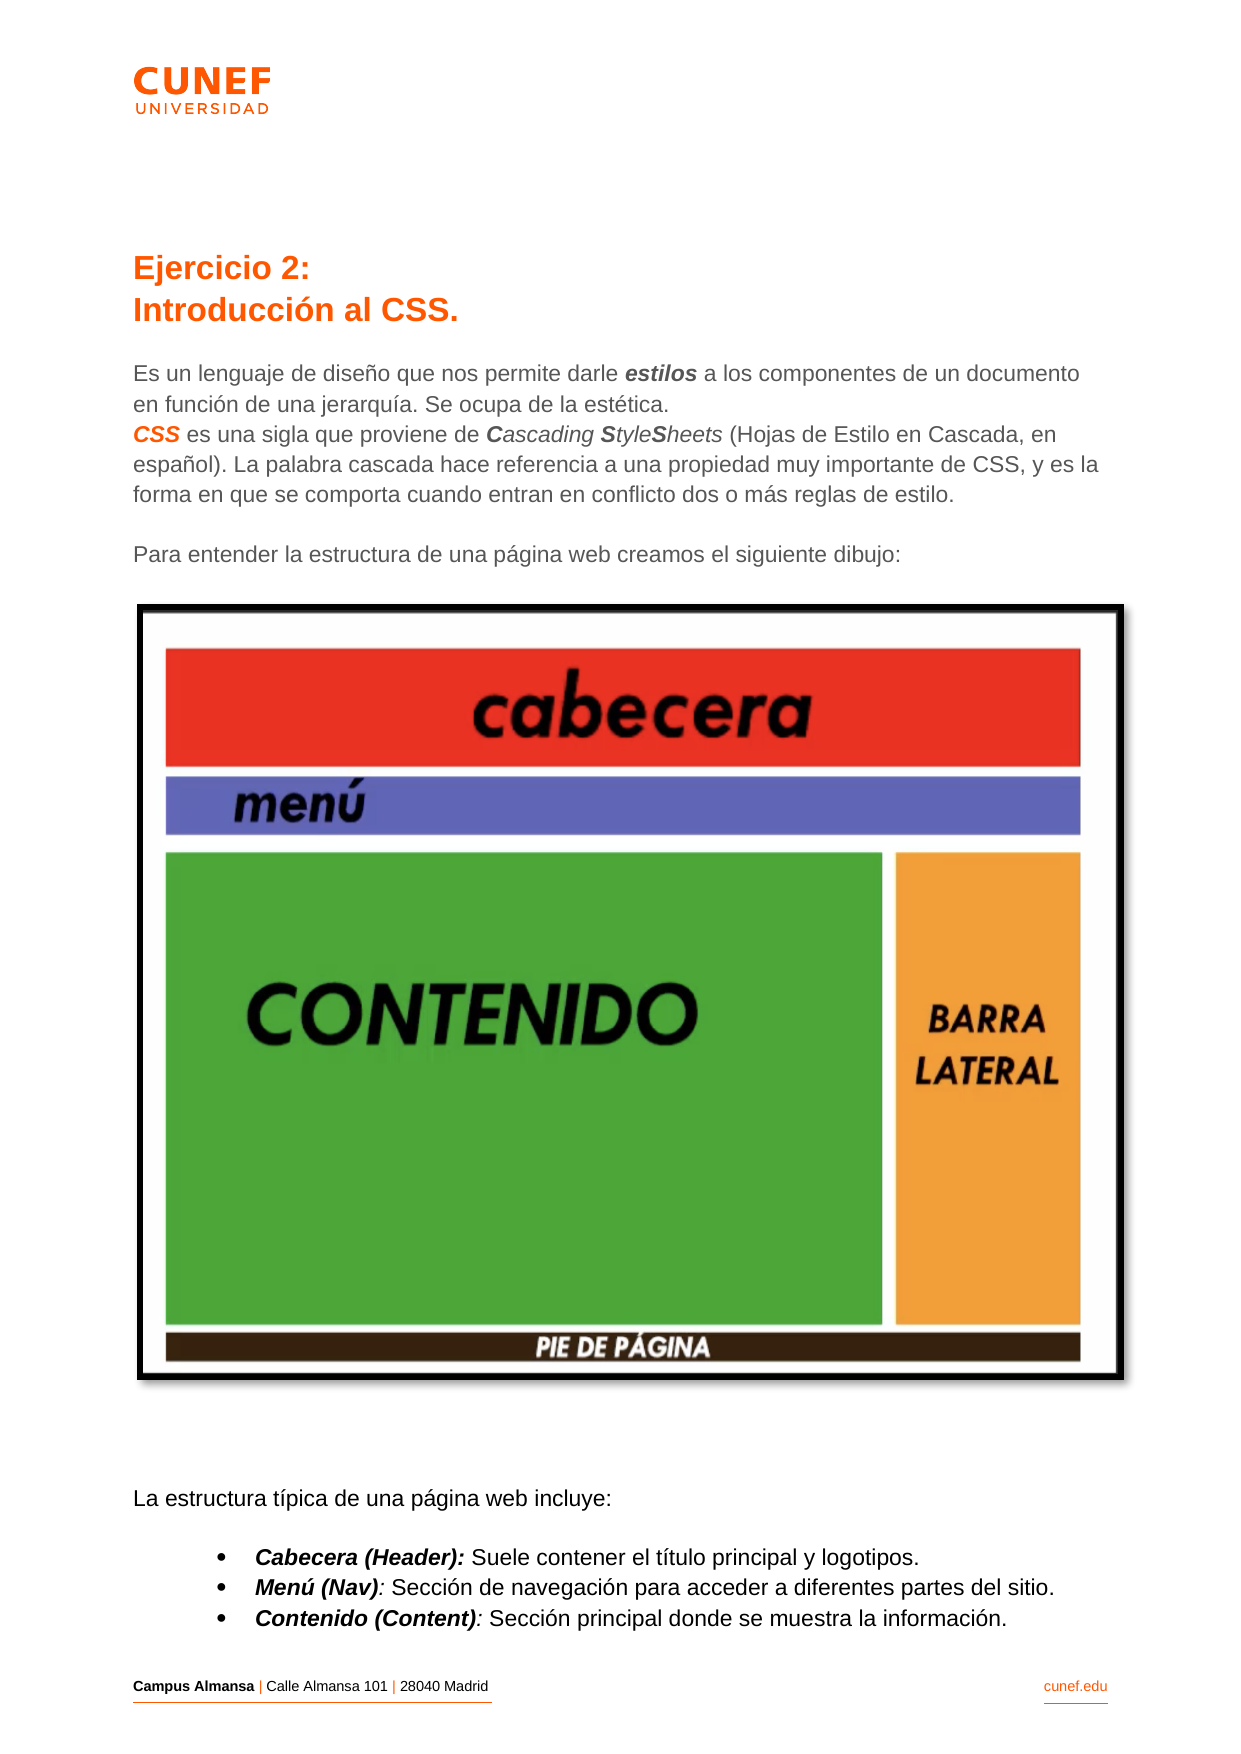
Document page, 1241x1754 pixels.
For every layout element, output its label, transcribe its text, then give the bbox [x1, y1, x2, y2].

text La estructura típica de una página web incluye: [133, 1485, 1107, 1511]
picture [109, 62, 294, 141]
list Menú (Nav): Sección de navegación para acceder a diferentes partes del sitio. [217, 1574, 1107, 1601]
subtitle Ejercicio 2: [133, 248, 1107, 287]
text Es un lenguaje de diseño que nos permite darle estilos a los componentes de un documento en función de una jerarquía. Se ocupa de la estética. CSS es una sigla que proviene de Cascading StyleSheets (Hojas de Estilo en Cascada, en español). La palabra cascada hace referencia a una propiedad muy importante de CSS, y es la forma en que se comporta cuando entran en conflicto dos o más reglas de estilo. [133, 360, 1107, 507]
picture [143, 610, 1118, 1374]
list Contenido (Content): Sección principal donde se muestra la información. [217, 1604, 1107, 1631]
list Cabecera (Header): Suele contener el título principal y logotipos. [217, 1544, 1107, 1571]
text Para entender la estructura de una página web creamos el siguiente dibujo: [133, 541, 1107, 567]
subtitle Introducción al CSS. [133, 290, 1107, 328]
